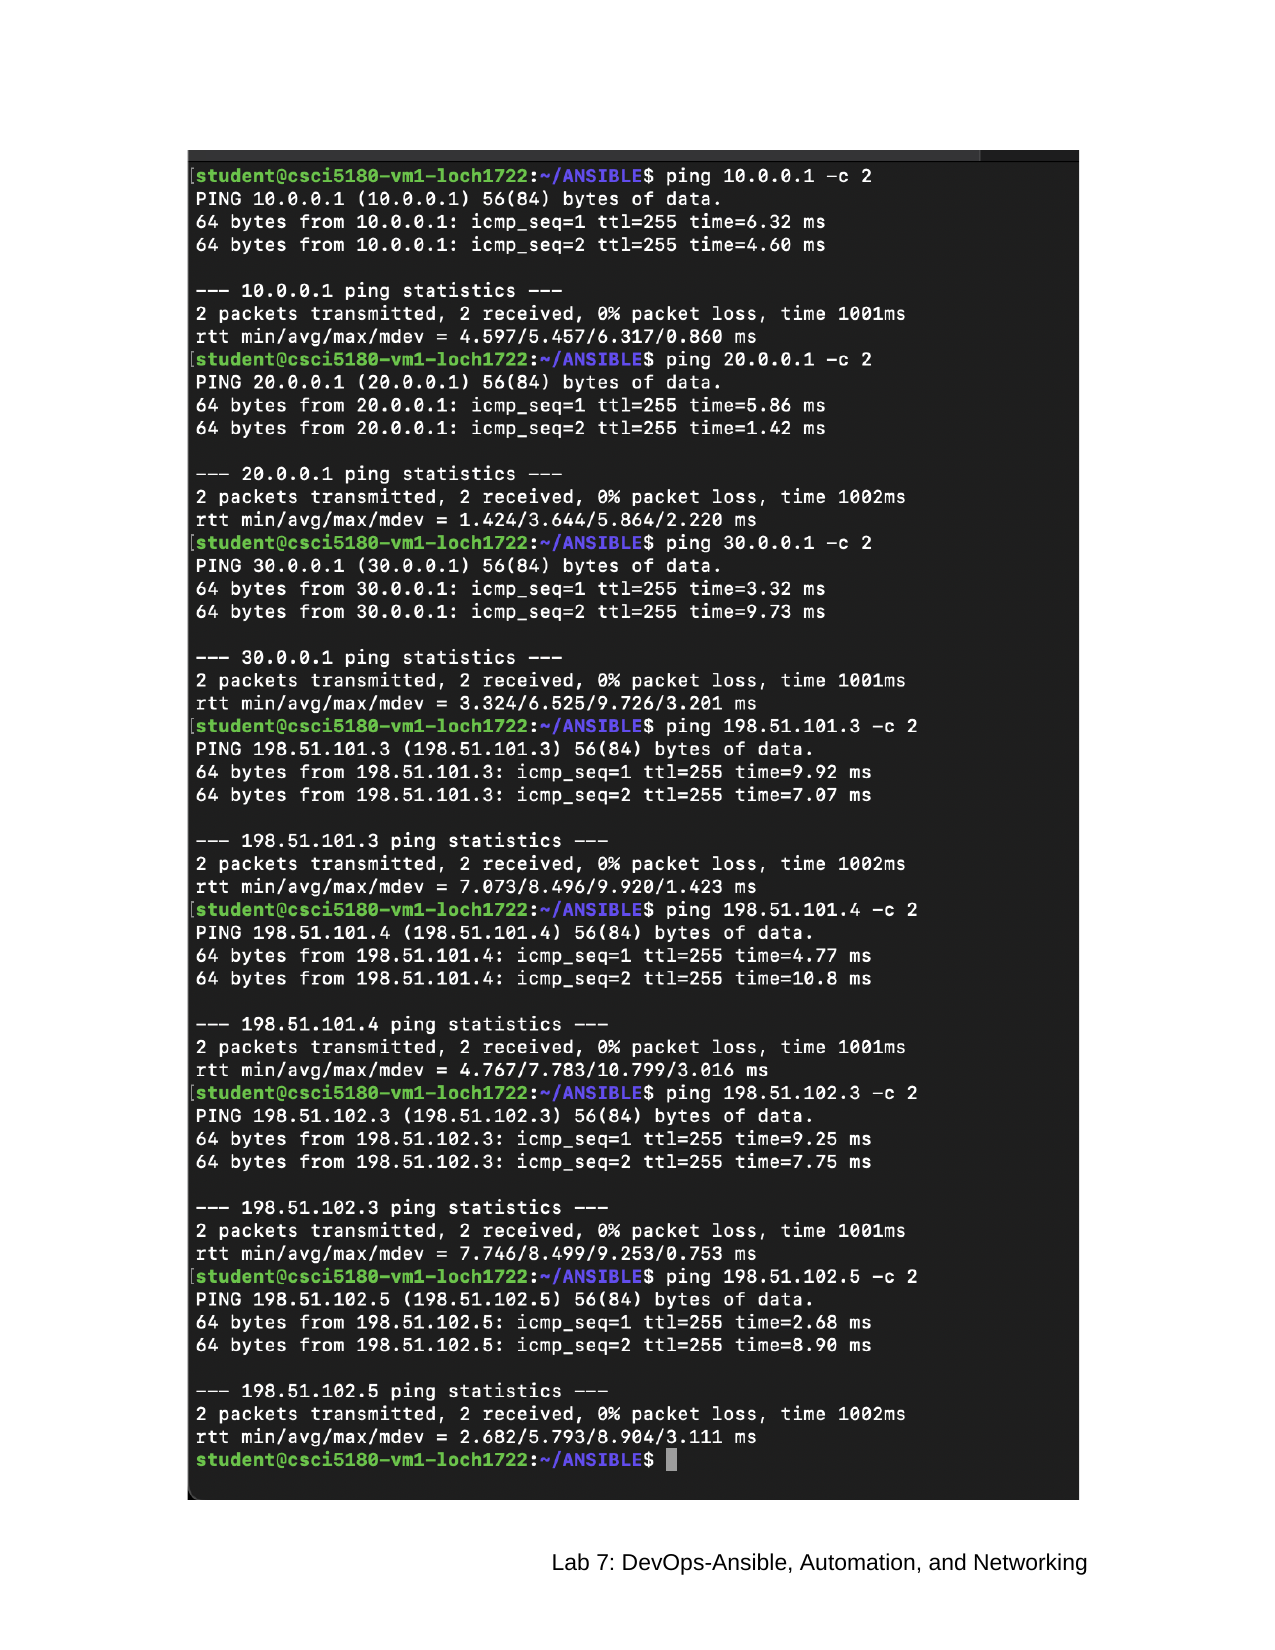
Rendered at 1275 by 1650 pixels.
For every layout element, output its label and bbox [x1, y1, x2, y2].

picture [187, 150, 1080, 1500]
